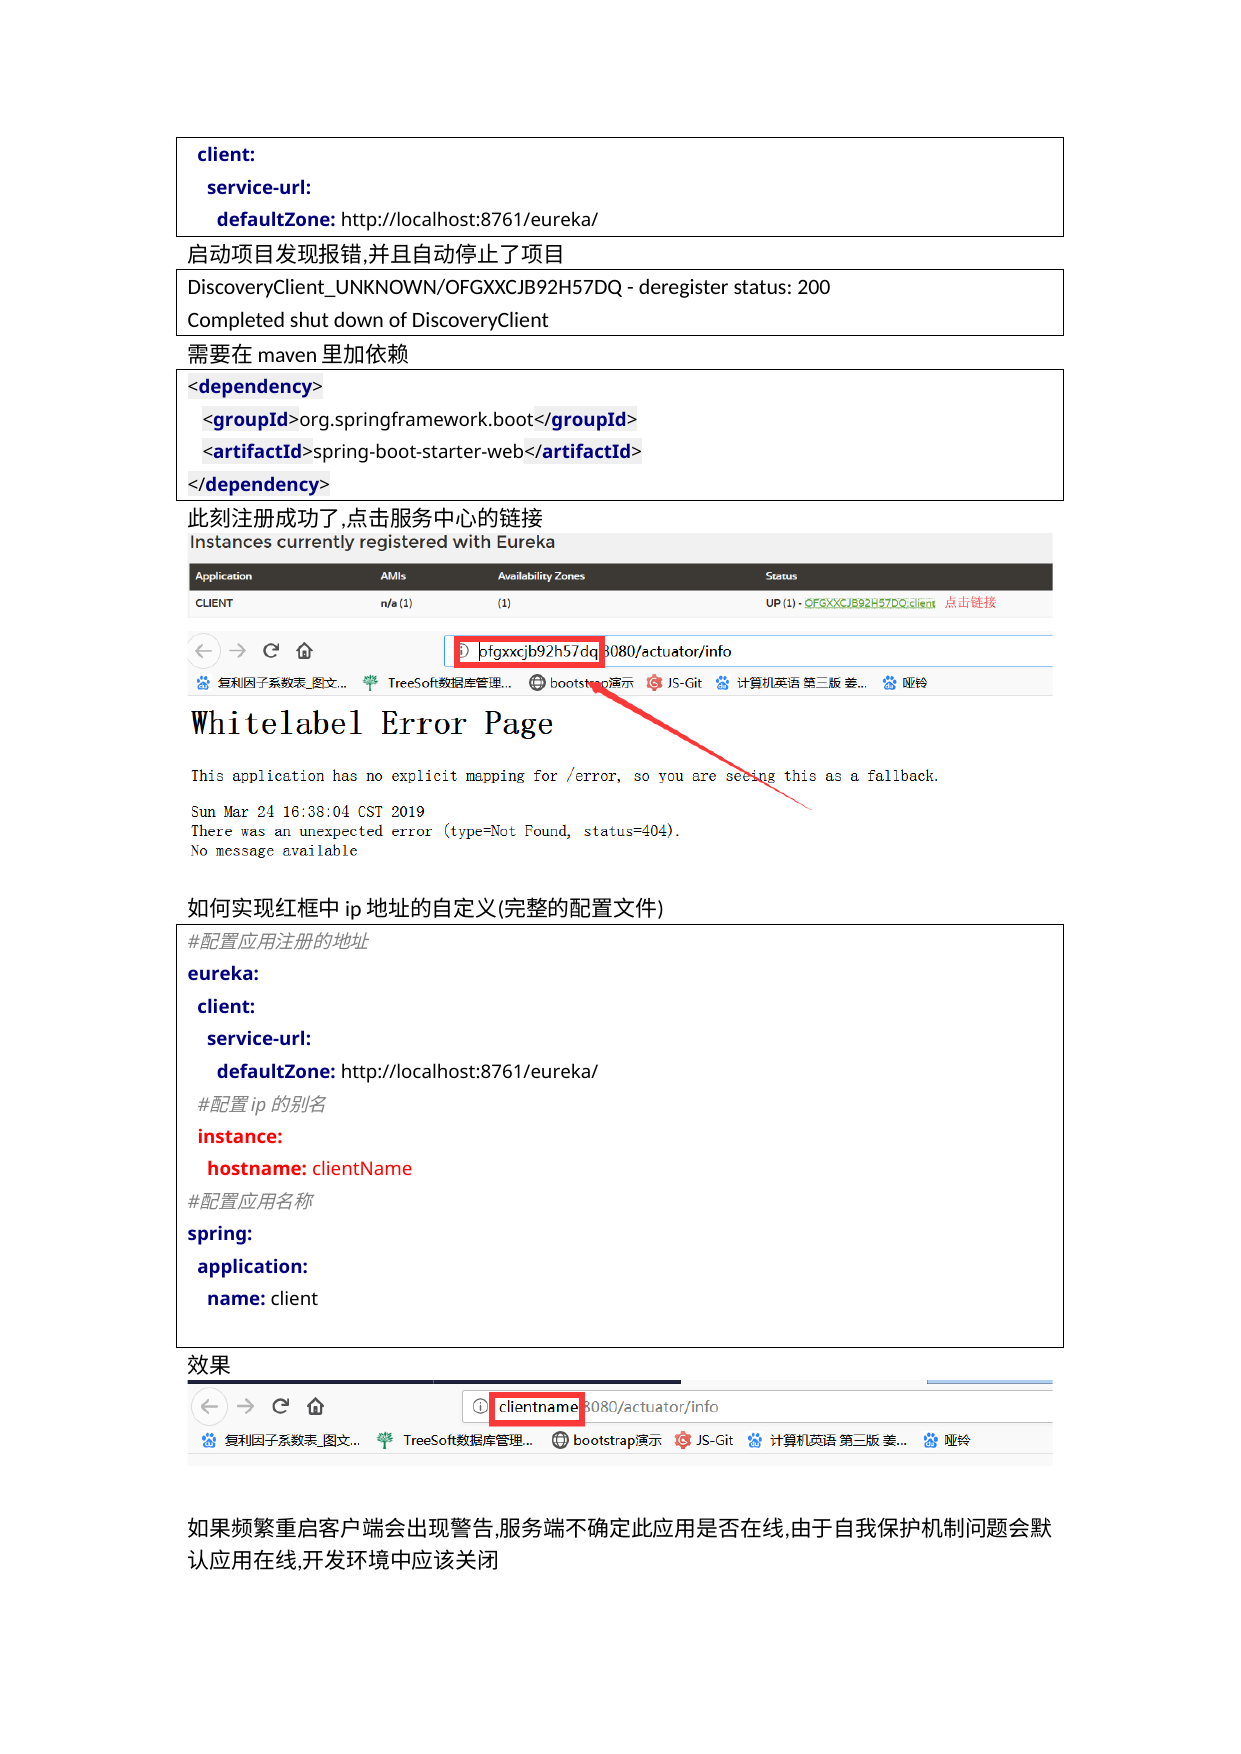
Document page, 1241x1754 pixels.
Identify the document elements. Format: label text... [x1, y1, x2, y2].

text 如何实现红框中ip地址的自定义(完整的配置文件) [187, 891, 1053, 923]
table_header #配置应用注册的地址 eureka: client: service-url: defaultZone: http://localhost:8761/eureka/ #配置ip的别名 instance: hostname: clientName #配置应用名称 spring: application: name: client [177, 925, 1063, 1347]
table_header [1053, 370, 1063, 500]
text 需要在maven里加依赖 [187, 336, 1053, 369]
picture [187, 533, 1053, 618]
table_header DiscoveryClient_UNKNOWN/OFGXXCJB92H57DQ - deregister status: 200 Completed shut down of DiscoveryClient [177, 270, 1063, 335]
text 此刻注册成功了,点击服务中心的链接 [187, 501, 1053, 533]
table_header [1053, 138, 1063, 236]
text 如果频繁重启客户端会出现警告,服务端不确定此应用是否在线,由于自我保护机制问题会默认应用在线,开发环境中应该关闭 [187, 1511, 1053, 1576]
text 效果 [187, 1348, 1053, 1380]
picture [187, 1380, 1053, 1466]
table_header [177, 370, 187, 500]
text 启动项目发现报错,并且自动停止了项目 [187, 237, 1053, 269]
picture [187, 631, 1053, 866]
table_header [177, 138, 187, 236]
